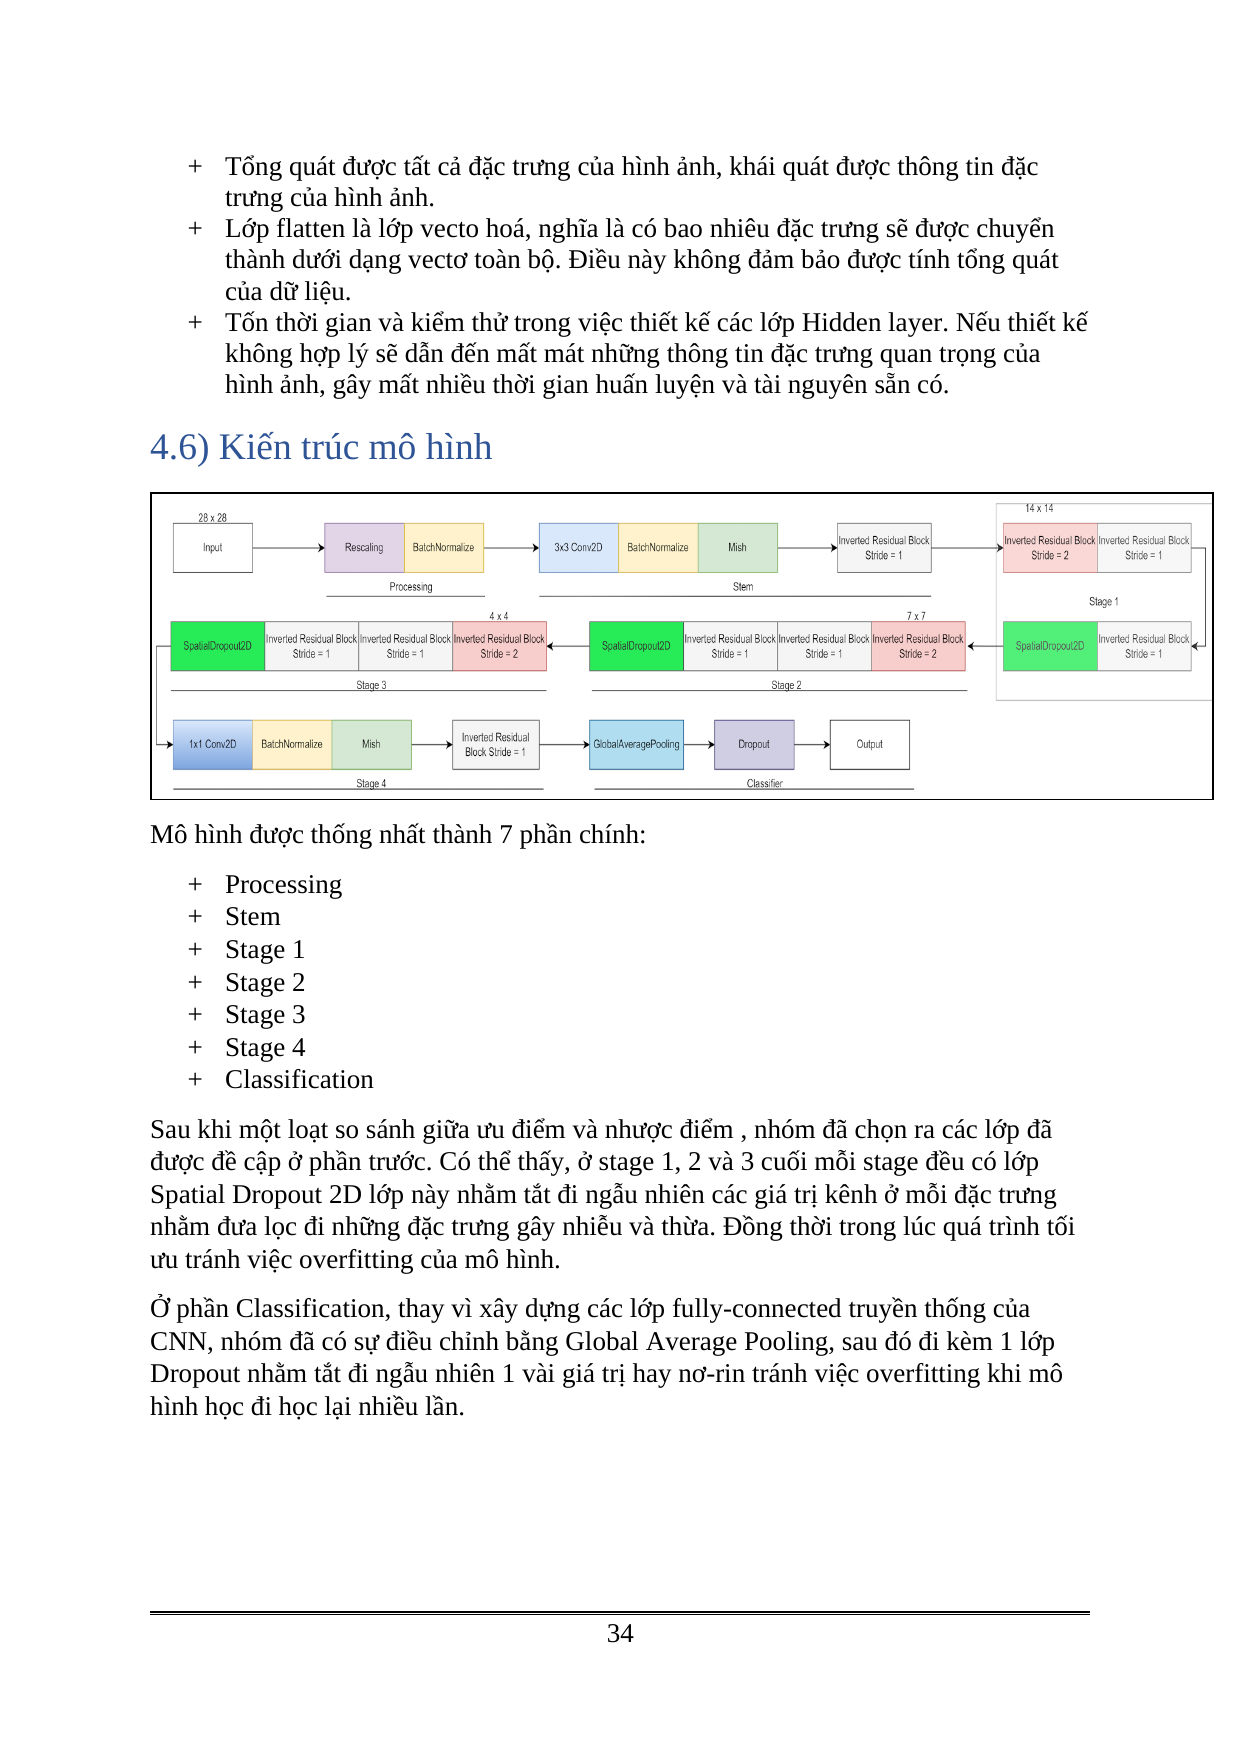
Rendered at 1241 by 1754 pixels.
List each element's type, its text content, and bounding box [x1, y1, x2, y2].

list Stage 2 [187, 966, 1090, 997]
text Mô hình được thống nhất thành 7 phần chính: [150, 818, 1090, 850]
list Lớp flatten là lớp vecto hoá, nghĩa là có bao nhiêu đặc trưng sẽ được chuyển thành dưới dạng vectơ toàn bộ. Điều này không đảm bảo được tính tổng quát của dữ liệu. [187, 212, 1090, 306]
text 4.6) Kiến trúc mô hình [150, 424, 1090, 467]
list Stage 3 [187, 998, 1090, 1029]
text Sau khi một loạt so sánh giữa ưu điểm và nhược điểm , nhóm đã chọn ra các lớp đã được đề cập ở phần trước. Có thể thấy, ở stage 1, 2 và 3 cuối mỗi stage đều có lớp Spatial Dropout 2D lớp này nhằm tắt đi ngẫu nhiên các giá trị kênh ở mỗi đặc trưng nhằm đưa lọc đi những đặc trưng gây nhiễu và thừa. Đồng thời trong lúc quá trình tối ưu tránh việc overfitting của mô hình. [150, 1113, 1090, 1274]
list Stage 4 [187, 1031, 1090, 1062]
list Classification [187, 1063, 1090, 1094]
list Stage 1 [187, 933, 1090, 964]
list Tốn thời gian và kiểm thử trong việc thiết kế các lớp Hidden layer. Nếu thiết kế không hợp lý sẽ dẫn đến mất mát những thông tin đặc trưng quan trọng của hình ảnh, gây mất nhiều thời gian huấn luyện và tài nguyên sẵn có. [187, 306, 1090, 399]
list Processing [187, 868, 1090, 899]
picture [152, 494, 1212, 799]
text Ở phần Classification, thay vì xây dựng các lớp fully-connected truyền thống của CNN, nhóm đã có sự điều chỉnh bằng Global Average Pooling, sau đó đi kèm 1 lớp Dropout nhằm tắt đi ngẫu nhiên 1 vài giá trị hay nơ-rin tránh việc overfitting khi mô hình học đi học lại nhiều lần. [150, 1292, 1090, 1421]
list Stem [187, 900, 1090, 932]
list Tổng quát được tất cả đặc trưng của hình ảnh, khái quát được thông tin đặc trưng của hình ảnh. [187, 150, 1090, 212]
